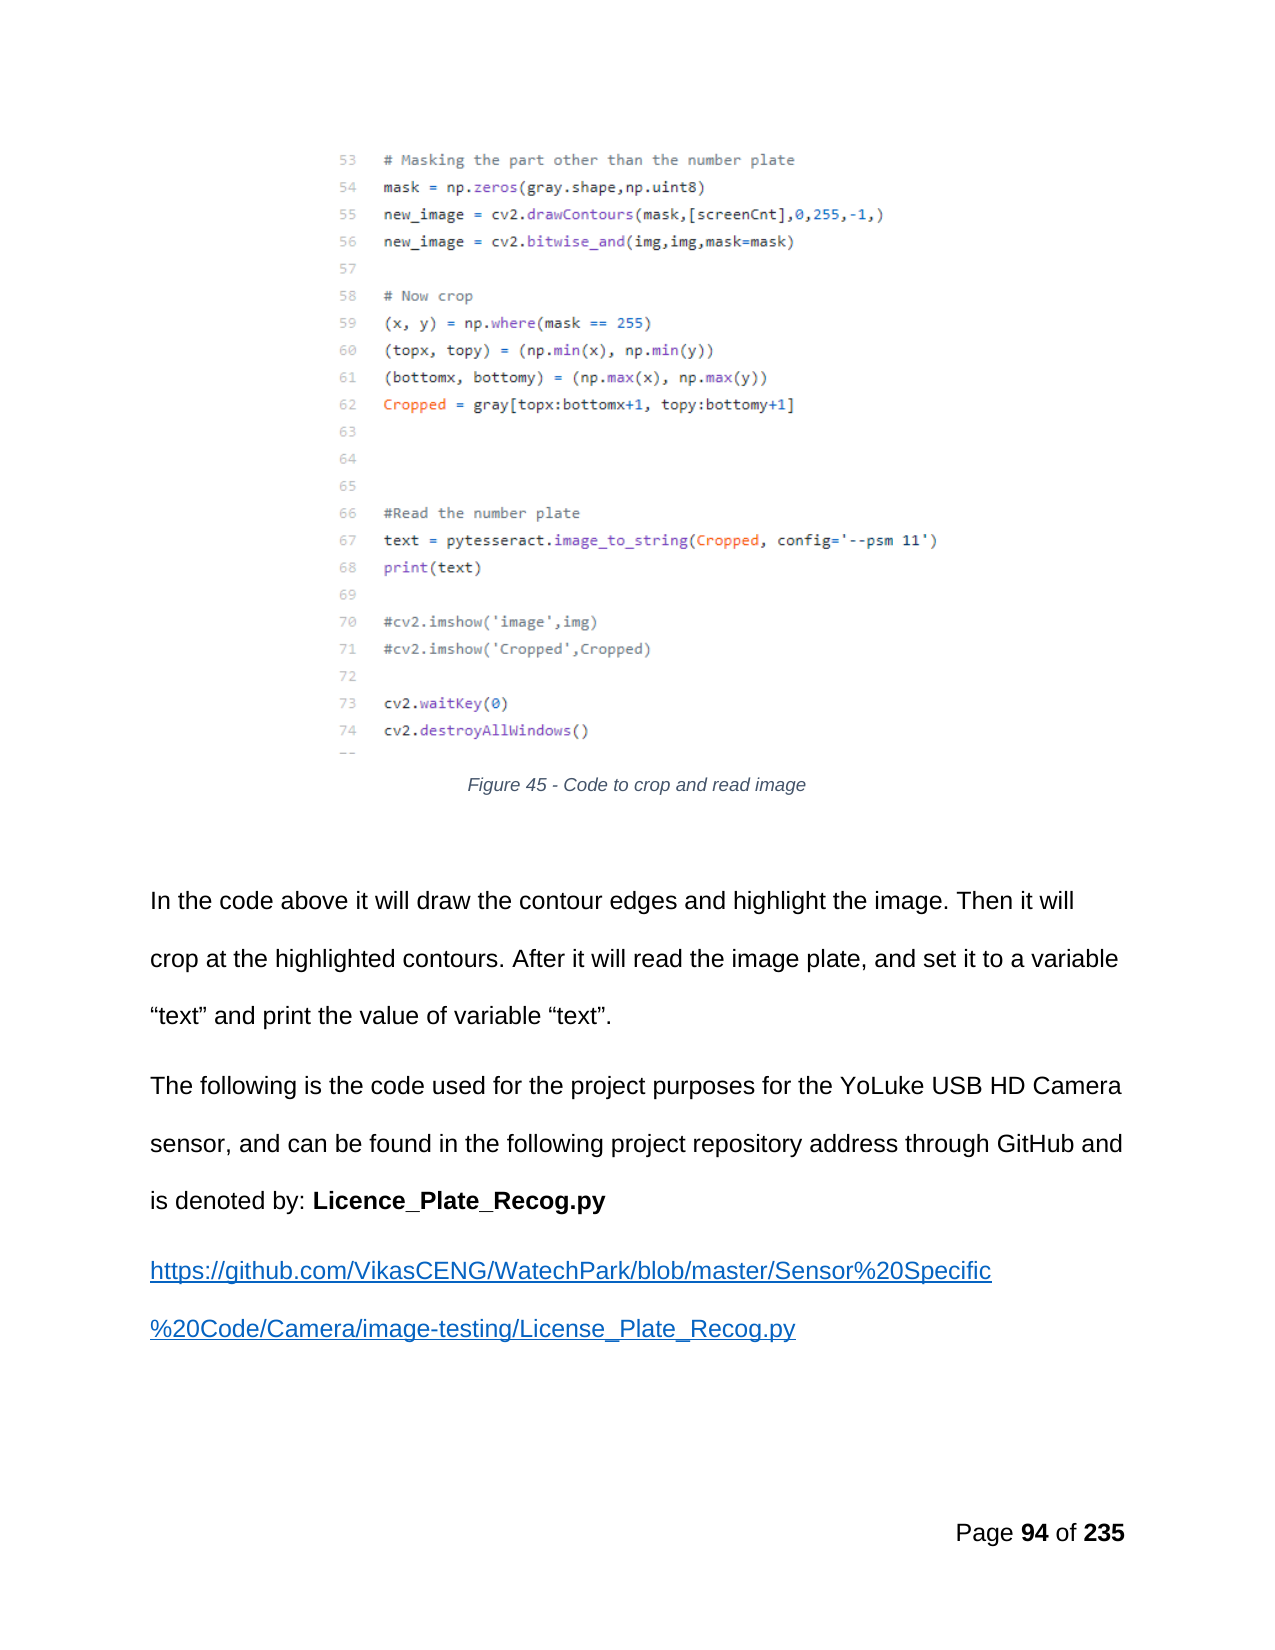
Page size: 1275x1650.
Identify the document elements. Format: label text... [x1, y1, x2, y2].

text The following is the code used for the project purposes for the YoLuke USB HD Camera sensor, and can be found in the following project repository address through GitHub and is denoted by: Licence_Plate_Recog.py [150, 1071, 1125, 1215]
picture [334, 150, 941, 754]
text https://github.com/VikasCENG/WatechPark/blob/master/Sensor%20Specific%20Code/Camera/image-testing/License_Plate_Recog.py [150, 1256, 1125, 1343]
text In the code above it will draw the contour edges and highlight the image. Then it will crop at the highlighted contours. After it will read the image plate, and set it to a variable “text” and print the value of variable “text”. [150, 886, 1125, 1030]
